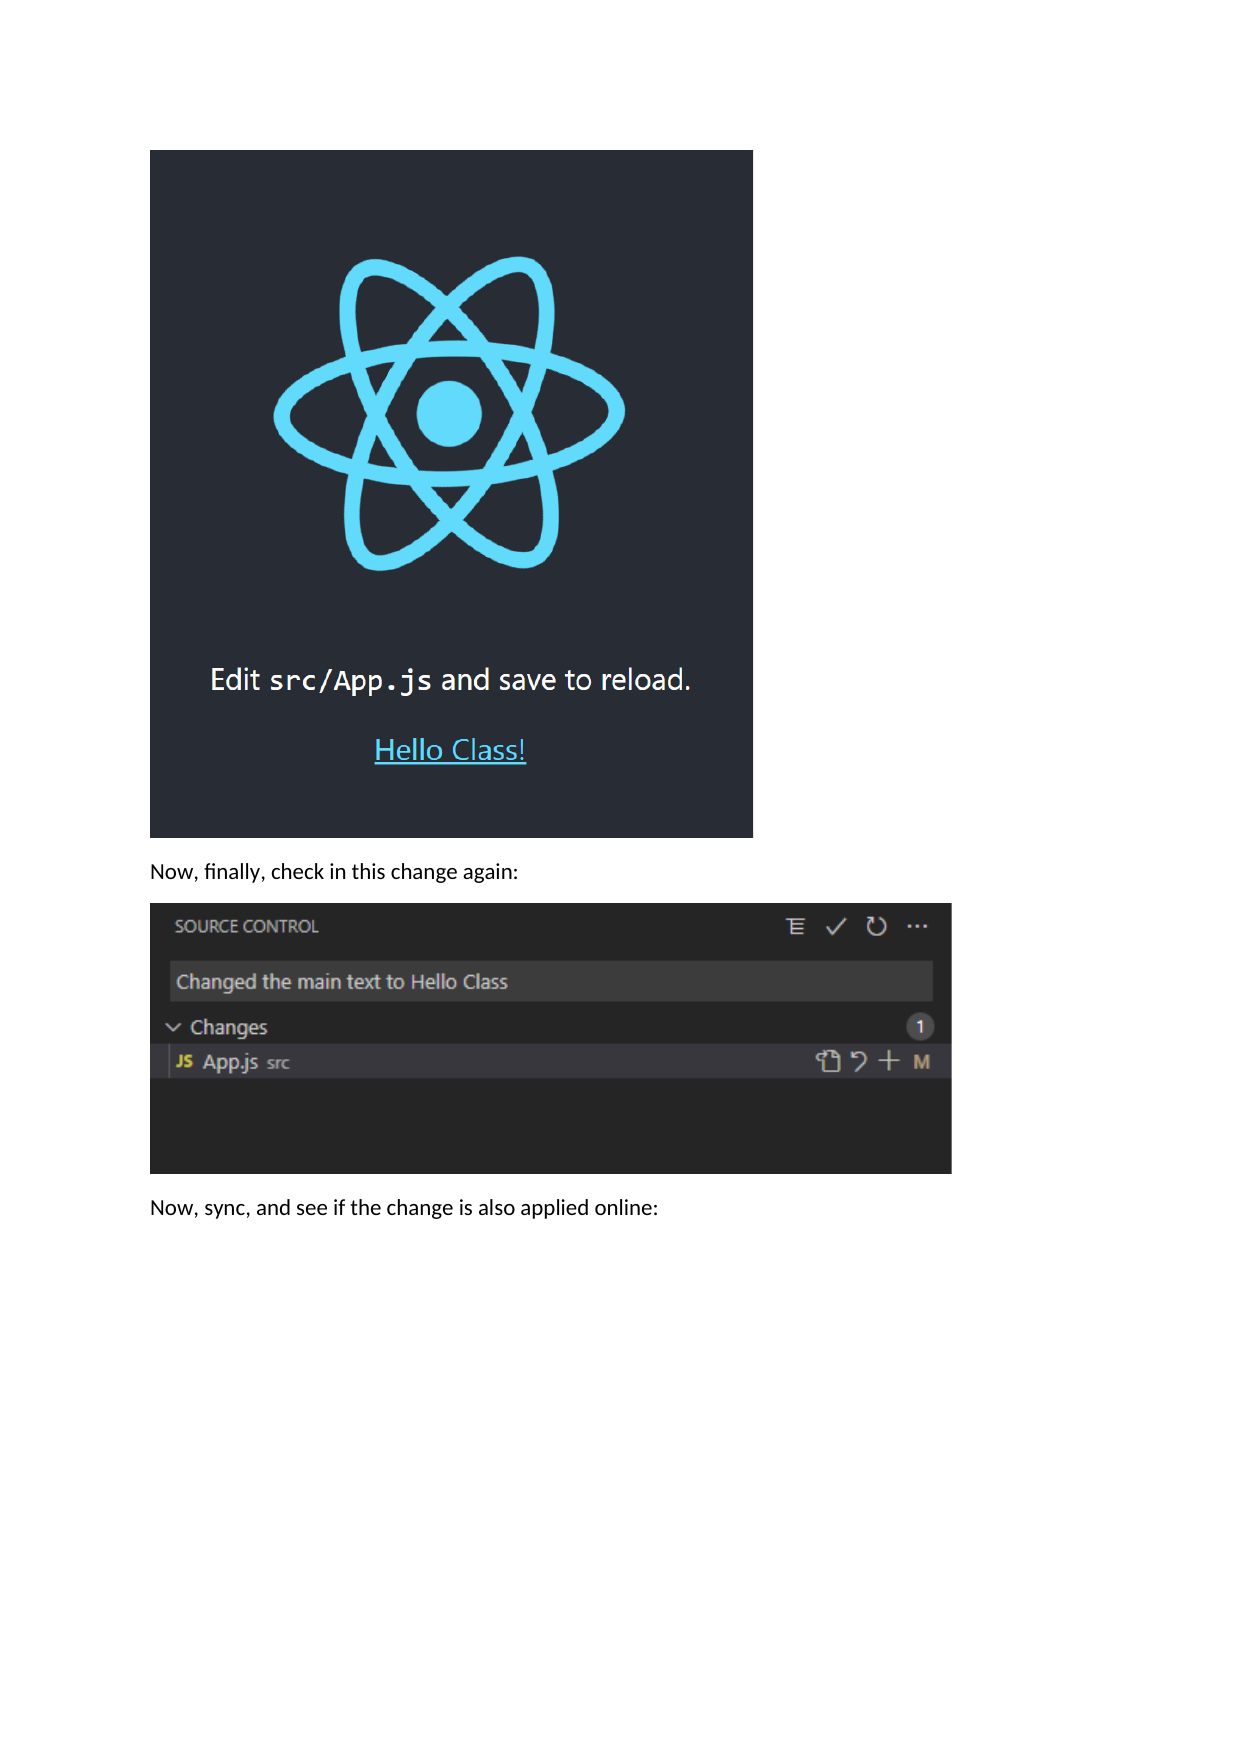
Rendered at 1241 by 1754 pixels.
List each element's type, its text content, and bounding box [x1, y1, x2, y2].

text Now, finally, check in this change again: [150, 857, 1090, 885]
picture [150, 903, 952, 1174]
text Now, sync, and see if the change is also applied online: [150, 1193, 1090, 1221]
picture [150, 150, 754, 838]
